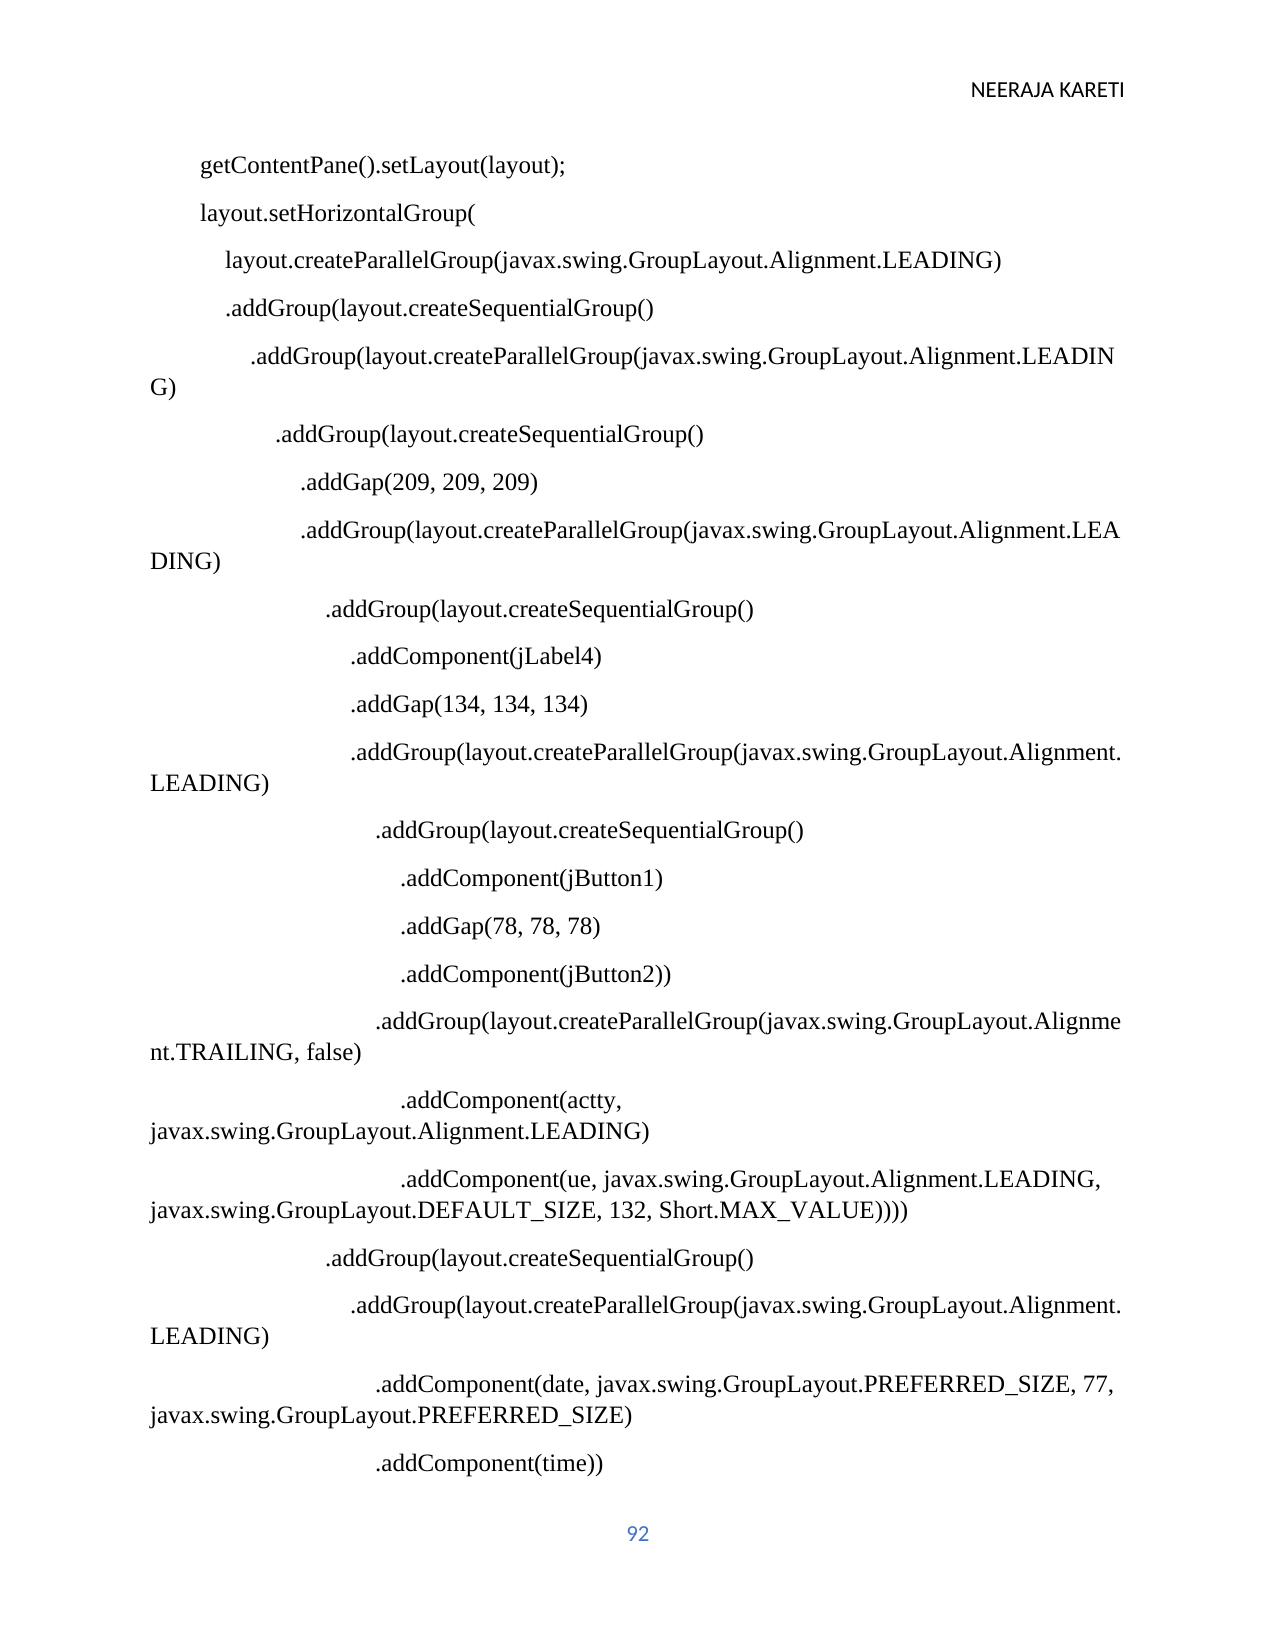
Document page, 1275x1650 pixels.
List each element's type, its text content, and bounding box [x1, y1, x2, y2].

text .addComponent(time)) [150, 1448, 1125, 1477]
text .addComponent(ue, javax.swing.GroupLayout.Alignment.LEADING, javax.swing.GroupLayout.DEFAULT_SIZE, 132, Short.MAX_VALUE)))) [150, 1164, 1125, 1224]
text .addGroup(layout.createParallelGroup(javax.swing.GroupLayout.Alignment.LEADING) [150, 737, 1125, 797]
text .addGroup(layout.createSequentialGroup() [150, 816, 1125, 844]
text .addGap(78, 78, 78) [150, 911, 1125, 940]
text .addGroup(layout.createSequentialGroup() [150, 293, 1125, 322]
text .addComponent(date, javax.swing.GroupLayout.PREFERRED_SIZE, 77, javax.swing.GroupLayout.PREFERRED_SIZE) [150, 1369, 1125, 1429]
text .addGap(134, 134, 134) [150, 689, 1125, 718]
text .addComponent(jLabel4) [150, 641, 1125, 670]
text .addGroup(layout.createSequentialGroup() [150, 419, 1125, 448]
text .addComponent(jButton1) [150, 863, 1125, 892]
text .addGroup(layout.createParallelGroup(javax.swing.GroupLayout.Alignment.LEADING) [150, 341, 1125, 401]
text .addGroup(layout.createParallelGroup(javax.swing.GroupLayout.Alignment.LEADING) [150, 515, 1125, 575]
text .addGroup(layout.createParallelGroup(javax.swing.GroupLayout.Alignment.LEADING) [150, 1290, 1125, 1350]
text layout.createParallelGroup(javax.swing.GroupLayout.Alignment.LEADING) [150, 245, 1125, 274]
text layout.setHorizontalGroup( [150, 198, 1125, 226]
text .addGroup(layout.createSequentialGroup() [150, 1243, 1125, 1271]
text .addGroup(layout.createSequentialGroup() [150, 594, 1125, 622]
text getContentPane().setLayout(layout); [150, 150, 1125, 179]
text .addGroup(layout.createParallelGroup(javax.swing.GroupLayout.Alignment.TRAILING, false) [150, 1006, 1125, 1066]
text .addGap(209, 209, 209) [150, 467, 1125, 496]
text .addComponent(jButton2)) [150, 959, 1125, 987]
text .addComponent(actty, javax.swing.GroupLayout.Alignment.LEADING) [150, 1085, 1125, 1145]
